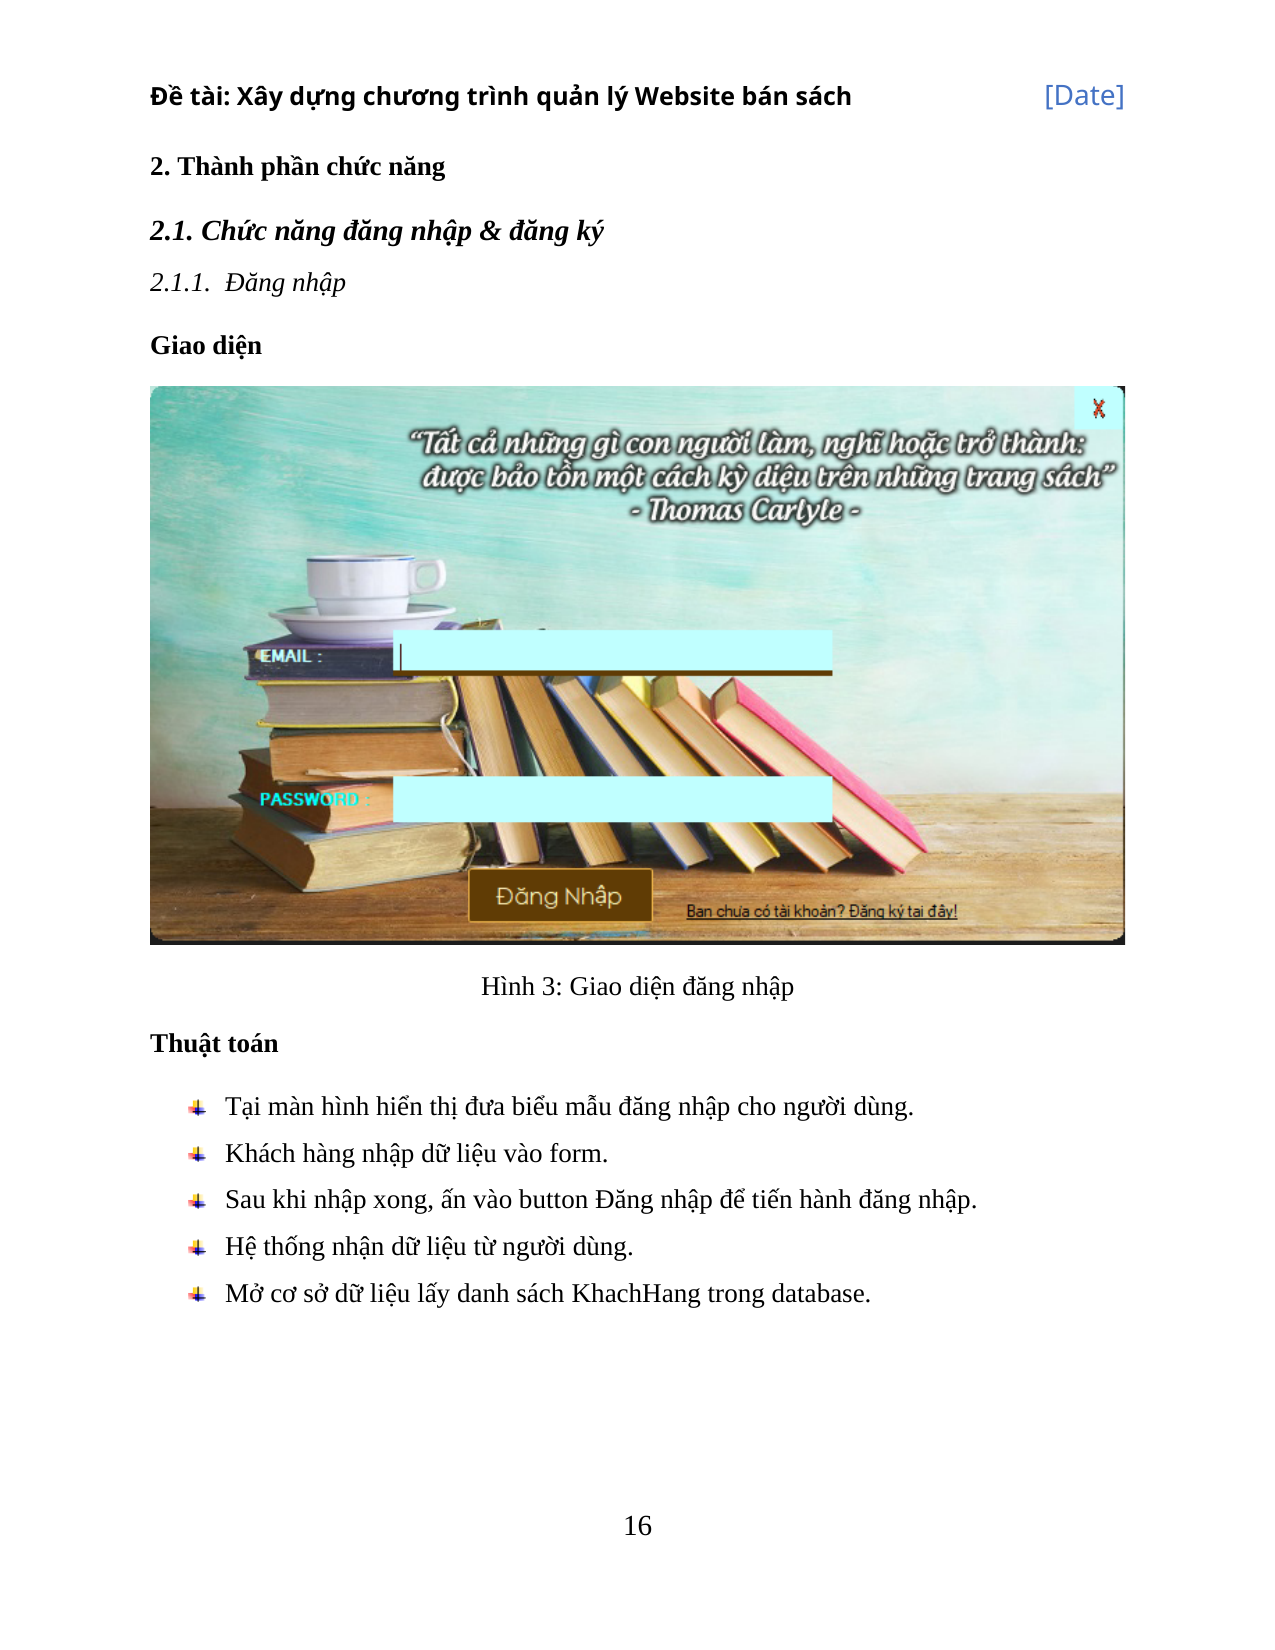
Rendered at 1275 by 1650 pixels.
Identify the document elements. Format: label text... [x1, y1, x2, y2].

text Giao diện [150, 329, 1125, 361]
text 2.1. Chức năng đăng nhập & đăng ký [150, 213, 1125, 247]
list Hệ thống nhận dữ liệu từ người dùng. [187, 1230, 1125, 1261]
list Tại màn hình hiển thị đưa biểu mẫu đăng nhập cho người dùng. [187, 1090, 1125, 1121]
picture [188, 1285, 206, 1302]
picture [188, 1238, 206, 1256]
list Khách hàng nhập dữ liệu vào form. [187, 1137, 1125, 1168]
text 2. Thành phần chức năng [150, 150, 1125, 181]
picture [150, 386, 1125, 945]
picture [188, 1098, 206, 1116]
picture [188, 1192, 206, 1209]
list Sau khi nhập xong, ấn vào button Đăng nhập để tiến hành đăng nhập. [187, 1183, 1125, 1214]
picture [188, 1145, 206, 1162]
list Mở cơ sở dữ liệu lấy danh sách KhachHang trong database. [187, 1277, 1125, 1308]
text Thuật toán [150, 1027, 1125, 1058]
text Hình 3: Giao diện đăng nhập [150, 970, 1125, 1001]
text 2.1.1. Đăng nhập [150, 266, 1125, 297]
